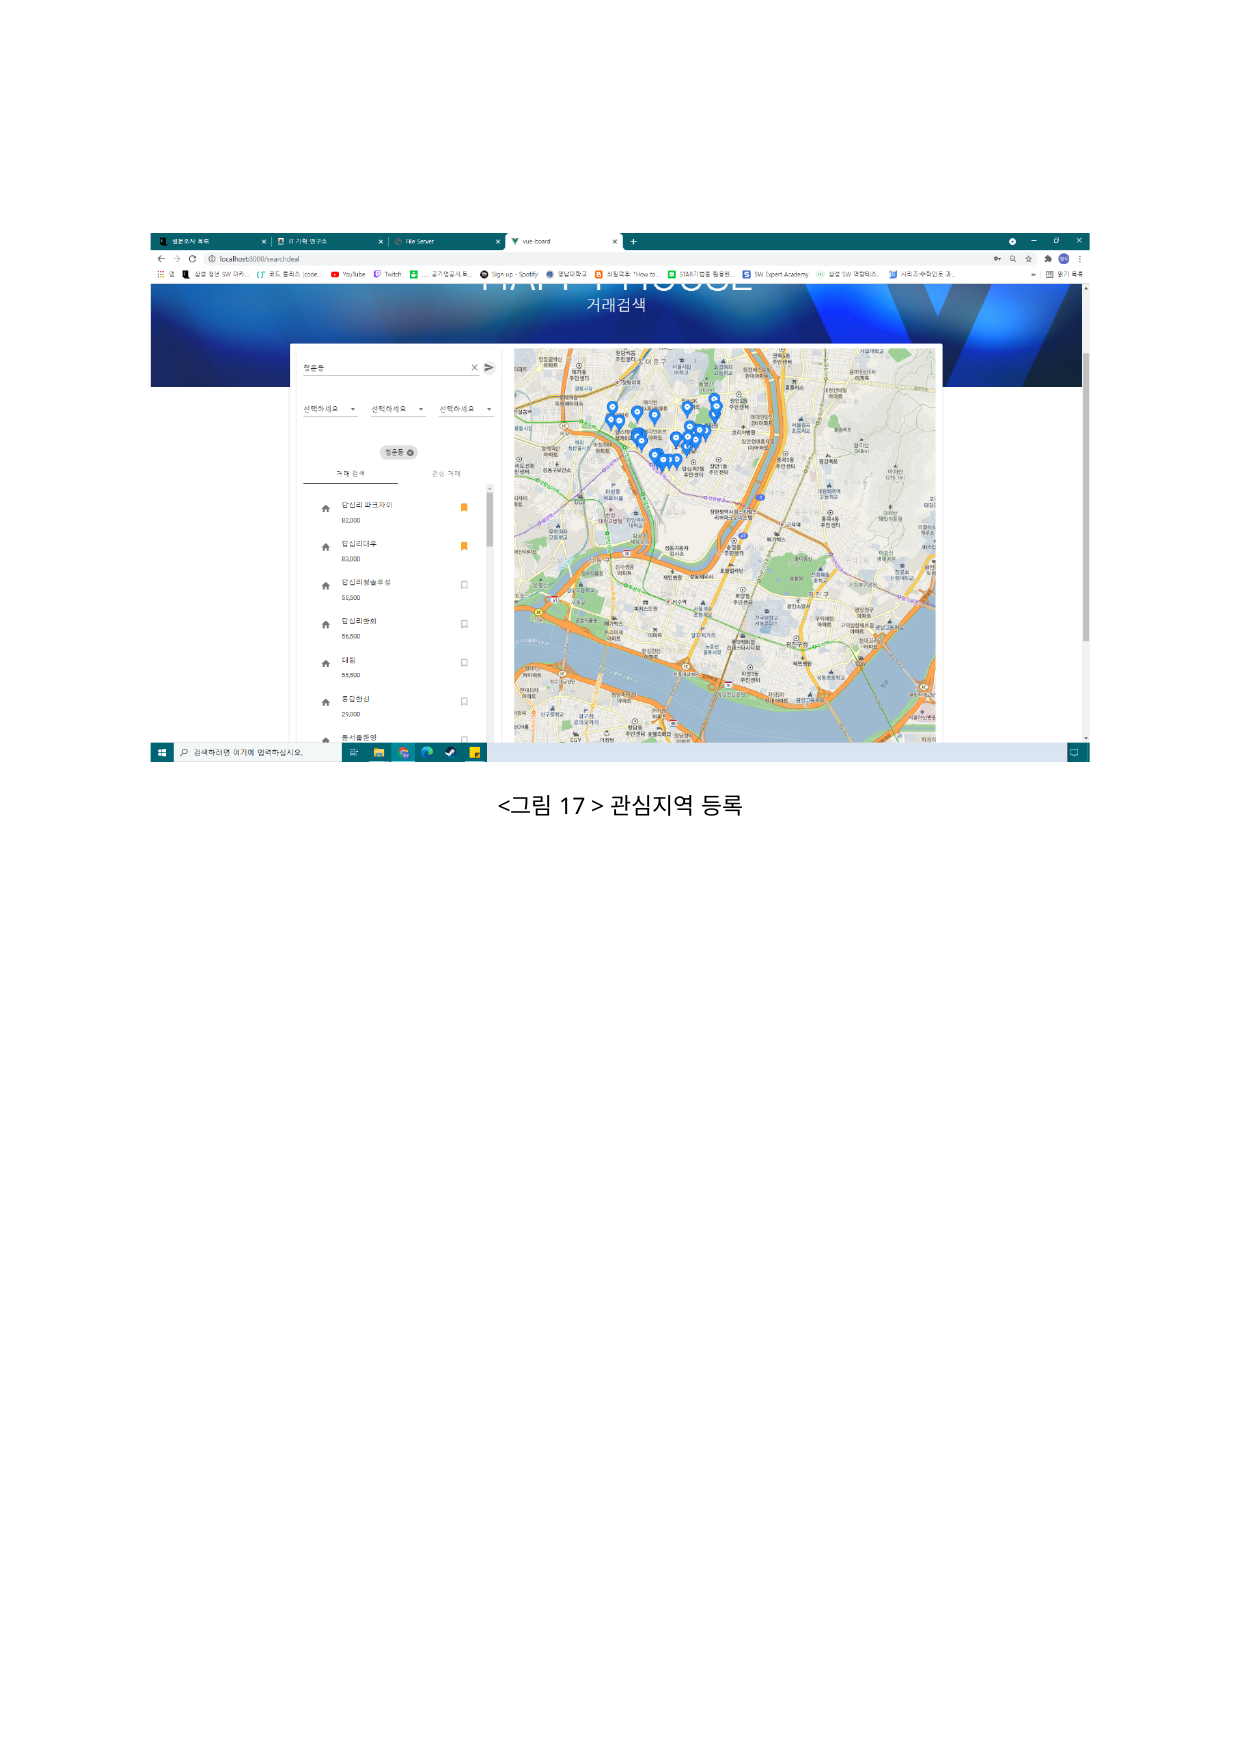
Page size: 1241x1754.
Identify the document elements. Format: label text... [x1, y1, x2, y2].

text <그림 17 > 관심지역 등록 [150, 788, 1090, 821]
picture [150, 233, 1090, 762]
